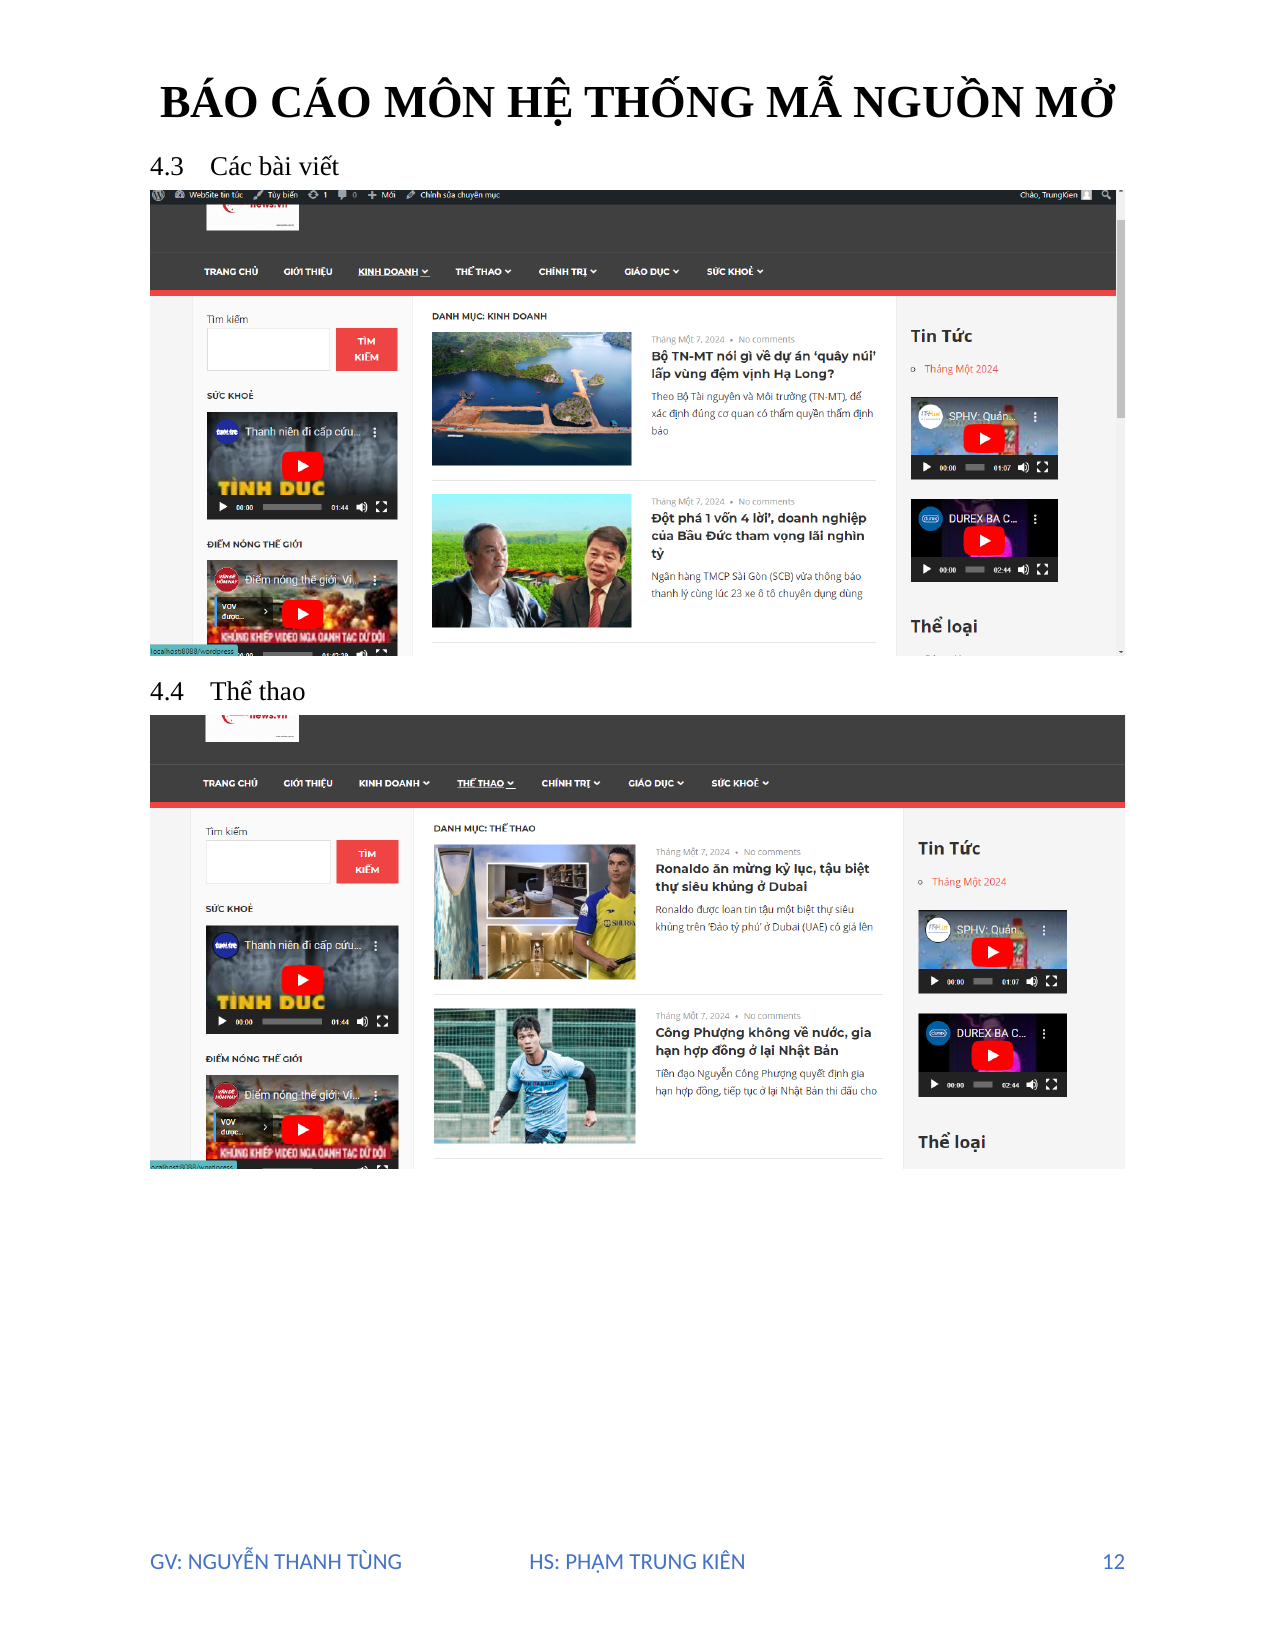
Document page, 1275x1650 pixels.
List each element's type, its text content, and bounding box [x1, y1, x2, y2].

subtitle Các bài viết [150, 150, 1125, 181]
picture [150, 190, 1125, 656]
subtitle Thể thao [150, 675, 1125, 706]
picture [150, 715, 1125, 1169]
